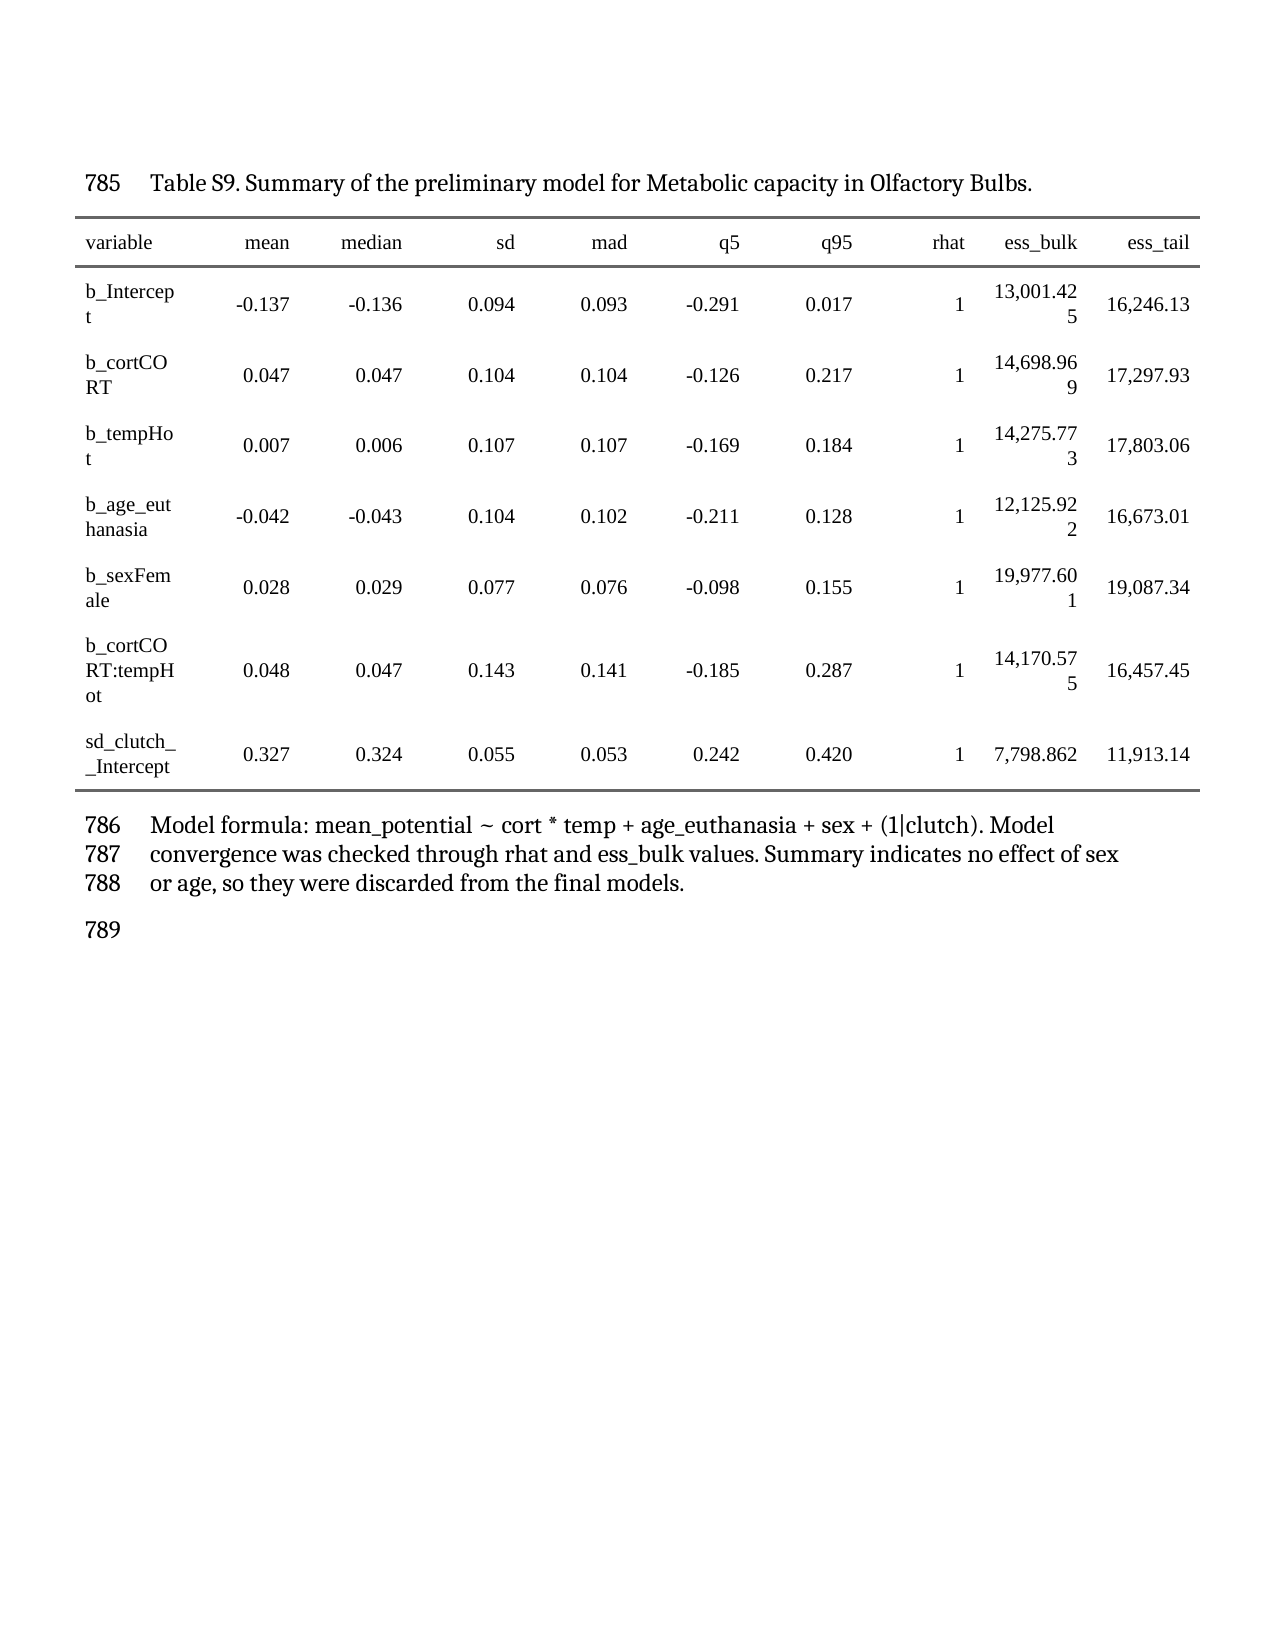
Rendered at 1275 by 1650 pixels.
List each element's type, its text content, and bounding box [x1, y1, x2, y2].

text Model formula: mean_potential ~ cort * temp + age_euthanasia + sex + (1|clutch). Model convergence was checked through rhat and ess_bulk values. Summary indicates no effect of sex or age, so they were discarded from the final models. [150, 811, 1125, 897]
table_cell b_sexFemale [75, 552, 187, 622]
table_cell 0.107 [525, 410, 637, 481]
table_cell -0.098 [638, 552, 750, 622]
table_cell -0.043 [300, 481, 412, 552]
table_cell b_Intercept [75, 268, 187, 339]
table_cell 0.324 [300, 718, 412, 789]
table_cell -0.137 [188, 268, 300, 339]
table_cell 0.007 [188, 410, 300, 481]
table_header rhat [863, 219, 975, 265]
table_header variable [75, 219, 187, 265]
table_cell b_age_euthanasia [75, 481, 187, 552]
table_cell 14,170.575 [975, 623, 1087, 718]
table_cell 0.076 [525, 552, 637, 622]
table_cell 0.077 [413, 552, 525, 622]
table_header sd [413, 219, 525, 265]
table_header q95 [750, 219, 862, 265]
table_cell 1 [863, 481, 975, 552]
table_cell 0.242 [638, 718, 750, 789]
table_cell 16,246.13 [1088, 268, 1200, 339]
table_cell 12,125.922 [975, 481, 1087, 552]
table_cell 0.184 [750, 410, 862, 481]
table_cell 13,001.425 [975, 268, 1087, 339]
table_cell 0.143 [413, 623, 525, 718]
table_cell 1 [863, 623, 975, 718]
table_cell 1 [863, 552, 975, 622]
table_cell 0.420 [750, 718, 862, 789]
table_cell 14,698.969 [975, 339, 1087, 410]
table_cell 1 [863, 718, 975, 789]
table_header ess_tail [1088, 219, 1200, 265]
table_cell 0.053 [525, 718, 637, 789]
table_cell 16,457.45 [1088, 623, 1200, 718]
table_cell 0.093 [525, 268, 637, 339]
table_cell -0.291 [638, 268, 750, 339]
table_cell b_cortCORT [75, 339, 187, 410]
table_cell 0.055 [413, 718, 525, 789]
table_cell sd_clutch__Intercept [75, 718, 187, 789]
table_header q5 [638, 219, 750, 265]
text Table S9. Summary of the preliminary model for Metabolic capacity in Olfactory Bulbs. [150, 169, 1125, 197]
table_cell 1 [863, 410, 975, 481]
table_cell 0.141 [525, 623, 637, 718]
table_cell 0.047 [300, 623, 412, 718]
table_cell 14,275.773 [975, 410, 1087, 481]
table_cell -0.042 [188, 481, 300, 552]
table_cell 0.094 [413, 268, 525, 339]
table_cell 0.028 [188, 552, 300, 622]
table_cell 0.217 [750, 339, 862, 410]
table_cell -0.169 [638, 410, 750, 481]
table_cell 1 [863, 339, 975, 410]
table_cell 0.029 [300, 552, 412, 622]
table_cell 0.047 [188, 339, 300, 410]
table_cell 0.104 [413, 339, 525, 410]
table_cell -0.136 [300, 268, 412, 339]
table_header median [300, 219, 412, 265]
table_header mean [188, 219, 300, 265]
table_cell 0.155 [750, 552, 862, 622]
table_cell b_cortCORT:tempHot [75, 623, 187, 718]
table_cell 19,977.601 [975, 552, 1087, 622]
table_cell 0.006 [300, 410, 412, 481]
table_cell 1 [863, 268, 975, 339]
table_cell 0.128 [750, 481, 862, 552]
table_cell 0.047 [300, 339, 412, 410]
table_cell 0.017 [750, 268, 862, 339]
table_cell 0.104 [525, 339, 637, 410]
table_cell 0.102 [525, 481, 637, 552]
table_header mad [525, 219, 637, 265]
table_cell 19,087.34 [1088, 552, 1200, 622]
table_cell 17,297.93 [1088, 339, 1200, 410]
table_cell 11,913.14 [1088, 718, 1200, 789]
table_cell 0.104 [413, 481, 525, 552]
table_cell -0.126 [638, 339, 750, 410]
table_cell 0.327 [188, 718, 300, 789]
table_cell 16,673.01 [1088, 481, 1200, 552]
table_cell 0.287 [750, 623, 862, 718]
table_cell 0.048 [188, 623, 300, 718]
table_cell 7,798.862 [975, 718, 1087, 789]
table_cell 17,803.06 [1088, 410, 1200, 481]
table_cell 0.107 [413, 410, 525, 481]
table_cell b_tempHot [75, 410, 187, 481]
table_cell -0.211 [638, 481, 750, 552]
table_cell -0.185 [638, 623, 750, 718]
table_header ess_bulk [975, 219, 1087, 265]
